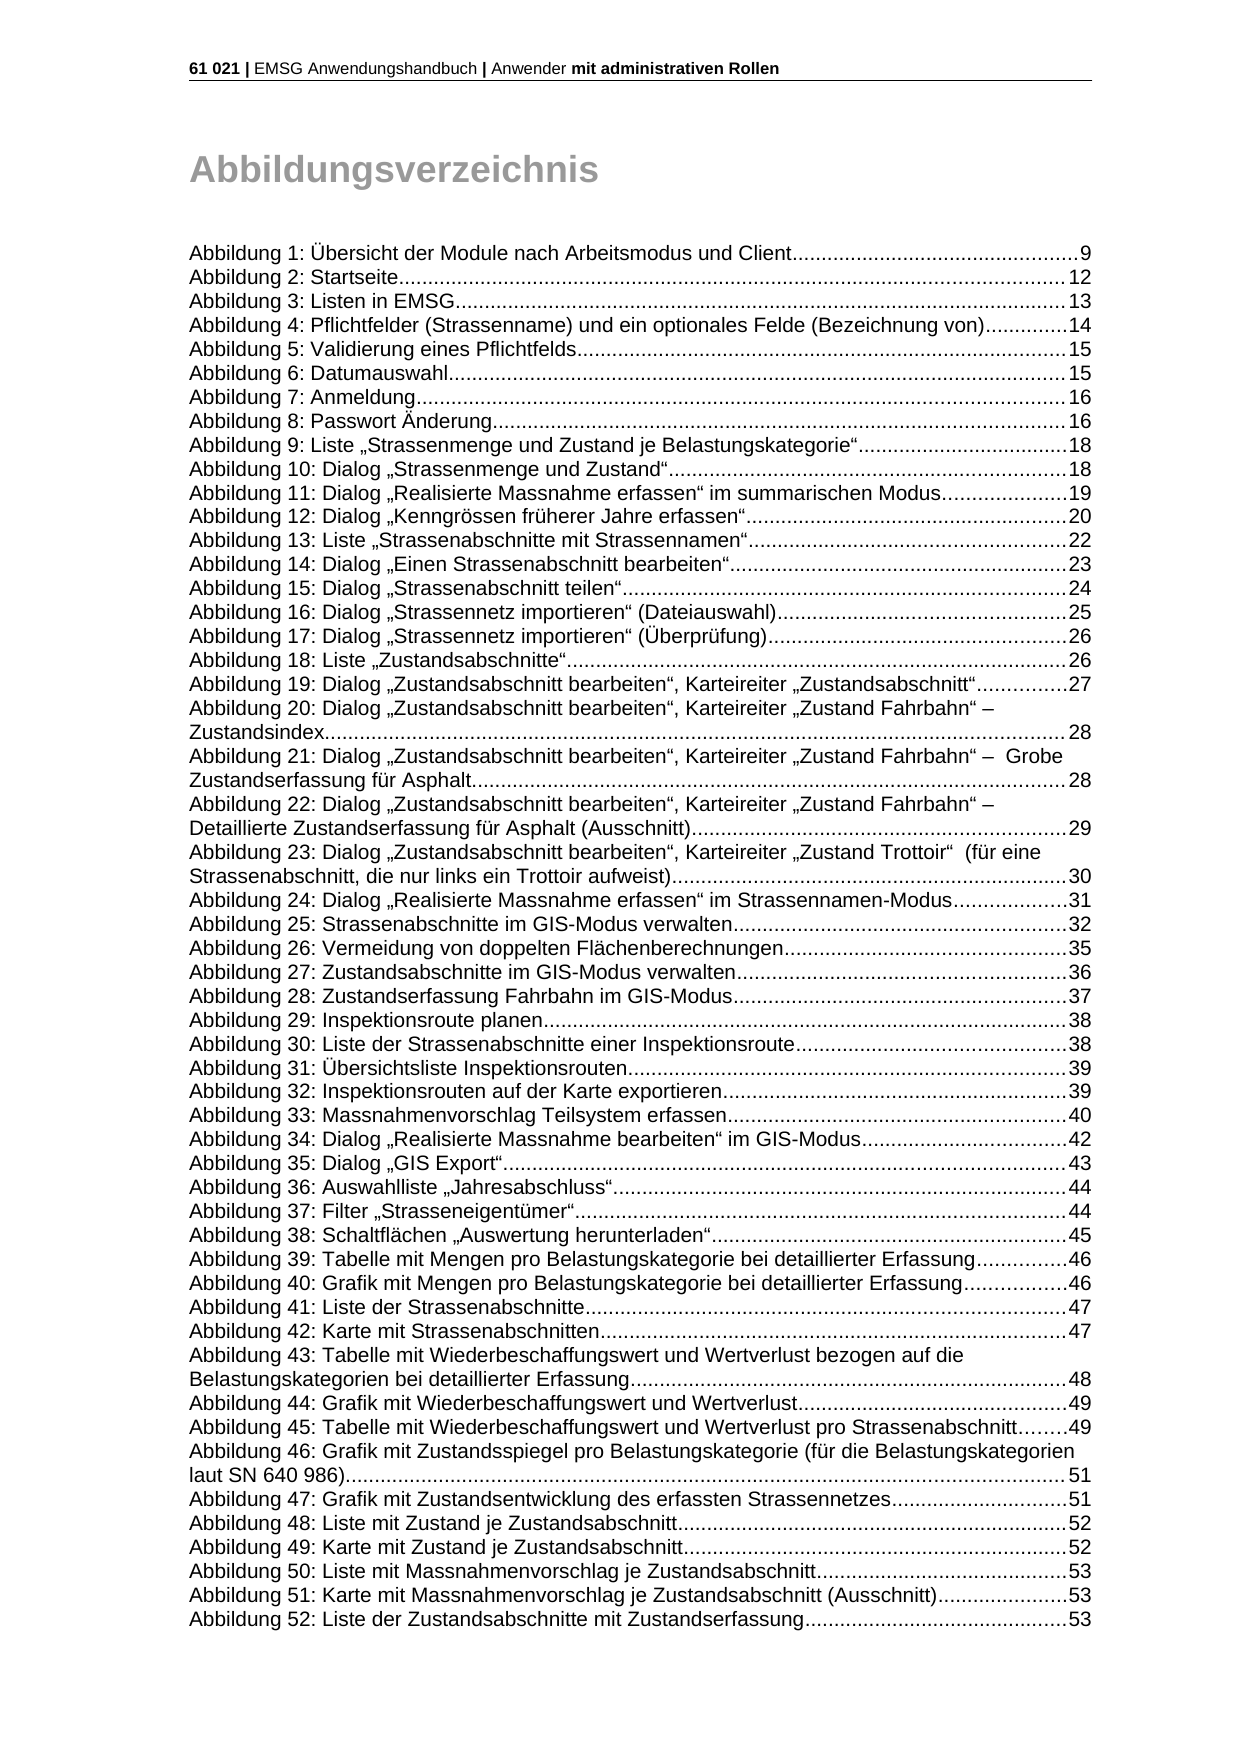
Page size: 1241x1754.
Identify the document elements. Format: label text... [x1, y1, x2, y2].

text Abbildung 35: Dialog „GIS Export“ 43 [189, 1151, 1092, 1175]
text Abbildung 22: Dialog „Zustandsabschnitt bearbeiten“, Karteireiter „Zustand Fahrbahn“ – Detaillierte Zustandserfassung für Asphalt (Ausschnitt) 29 [189, 792, 1092, 840]
text Abbildung 17: Dialog „Strassennetz importieren“ (Überprüfung) 26 [189, 624, 1092, 648]
text Abbildung 26: Vermeidung von doppelten Flächenberechnungen 35 [189, 936, 1092, 959]
text Abbildung 29: Inspektionsroute planen 38 [189, 1007, 1092, 1031]
text Abbildung 11: Dialog „Realisierte Massnahme erfassen“ im summarischen Modus 19 [189, 480, 1092, 504]
text Abbildung 13: Liste „Strassenabschnitte mit Strassennamen“ 22 [189, 528, 1092, 552]
text Abbildung 7: Anmeldung 16 [189, 384, 1092, 408]
text Abbildung 6: Datumauswahl 15 [189, 361, 1092, 384]
text Abbildung 42: Karte mit Strassenabschnitten 47 [189, 1319, 1092, 1343]
text Abbildung 16: Dialog „Strassennetz importieren“ (Dateiauswahl) 25 [189, 600, 1092, 624]
text Abbildung 1: Übersicht der Module nach Arbeitsmodus und Client 9 [189, 241, 1092, 265]
text Abbildung 41: Liste der Strassenabschnitte 47 [189, 1295, 1092, 1319]
text Abbildung 23: Dialog „Zustandsabschnitt bearbeiten“, Karteireiter „Zustand Trottoir“ (für eine Strassenabschnitt, die nur links ein Trottoir aufweist) 30 [189, 840, 1092, 888]
text Abbildung 49: Karte mit Zustand je Zustandsabschnitt 52 [189, 1534, 1092, 1558]
text Abbildung 48: Liste mit Zustand je Zustandsabschnitt 52 [189, 1511, 1092, 1534]
text Abbildung 30: Liste der Strassenabschnitte einer Inspektionsroute 38 [189, 1031, 1092, 1055]
text Abbildung 20: Dialog „Zustandsabschnitt bearbeiten“, Karteireiter „Zustand Fahrbahn“ – Zustandsindex 28 [189, 696, 1092, 744]
text Abbildung 36: Auswahlliste „Jahresabschluss“ 44 [189, 1175, 1092, 1199]
text Abbildung 8: Passwort Änderung 16 [189, 408, 1092, 432]
text Abbildung 15: Dialog „Strassenabschnitt teilen“ 24 [189, 576, 1092, 600]
text Abbildung 34: Dialog „Realisierte Massnahme bearbeiten“ im GIS-Modus 42 [189, 1127, 1092, 1151]
text Abbildung 50: Liste mit Massnahmenvorschlag je Zustandsabschnitt 53 [189, 1558, 1092, 1582]
text Abbildung 25: Strassenabschnitte im GIS-Modus verwalten 32 [189, 912, 1092, 936]
text Abbildung 40: Grafik mit Mengen pro Belastungskategorie bei detaillierter Erfassung 46 [189, 1271, 1092, 1295]
text Abbildung 27: Zustandsabschnitte im GIS-Modus verwalten 36 [189, 959, 1092, 983]
text Abbildung 5: Validierung eines Pflichtfelds 15 [189, 337, 1092, 361]
text Abbildung 14: Dialog „Einen Strassenabschnitt bearbeiten“ 23 [189, 552, 1092, 576]
text Abbildung 2: Startseite 12 [189, 265, 1092, 289]
text Abbildung 28: Zustandserfassung Fahrbahn im GIS-Modus 37 [189, 983, 1092, 1007]
text Abbildung 46: Grafik mit Zustandsspiegel pro Belastungskategorie (für die Belastungskategorien laut SN 640 986) 51 [189, 1439, 1092, 1487]
text Abbildung 51: Karte mit Massnahmenvorschlag je Zustandsabschnitt (Ausschnitt) 53 [189, 1582, 1092, 1606]
text Abbildung 19: Dialog „Zustandsabschnitt bearbeiten“, Karteireiter „Zustandsabschnitt“ 27 [189, 672, 1092, 696]
text Abbildung 45: Tabelle mit Wiederbeschaffungswert und Wertverlust pro Strassenabschnitt 49 [189, 1415, 1092, 1439]
subtitle Abbildungsverzeichnis [189, 148, 1092, 191]
text Abbildung 4: Pflichtfelder (Strassenname) und ein optionales Felde (Bezeichnung von) 14 [189, 313, 1092, 337]
text Abbildung 10: Dialog „Strassenmenge und Zustand“ 18 [189, 456, 1092, 480]
text Abbildung 9: Liste „Strassenmenge und Zustand je Belastungskategorie“ 18 [189, 432, 1092, 456]
text Abbildung 38: Schaltflächen „Auswertung herunterladen“ 45 [189, 1223, 1092, 1247]
text Abbildung 43: Tabelle mit Wiederbeschaffungswert und Wertverlust bezogen auf die Belastungskategorien bei detaillierter Erfassung 48 [189, 1343, 1092, 1391]
text Abbildung 44: Grafik mit Wiederbeschaffungswert und Wertverlust 49 [189, 1391, 1092, 1415]
text Abbildung 33: Massnahmenvorschlag Teilsystem erfassen 40 [189, 1103, 1092, 1127]
text Abbildung 31: Übersichtsliste Inspektionsrouten 39 [189, 1055, 1092, 1079]
text Abbildung 3: Listen in EMSG 13 [189, 289, 1092, 313]
text Abbildung 37: Filter „Strasseneigentümer“ 44 [189, 1199, 1092, 1223]
text Abbildung 24: Dialog „Realisierte Massnahme erfassen“ im Strassennamen-Modus 31 [189, 888, 1092, 912]
text Abbildung 18: Liste „Zustandsabschnitte“ 26 [189, 648, 1092, 672]
text Abbildung 12: Dialog „Kenngrössen früherer Jahre erfassen“ 20 [189, 504, 1092, 528]
text Abbildung 39: Tabelle mit Mengen pro Belastungskategorie bei detaillierter Erfassung 46 [189, 1247, 1092, 1271]
text Abbildung 32: Inspektionsrouten auf der Karte exportieren 39 [189, 1079, 1092, 1103]
text Abbildung 21: Dialog „Zustandsabschnitt bearbeiten“, Karteireiter „Zustand Fahrbahn“ – Grobe Zustandserfassung für Asphalt 28 [189, 744, 1092, 792]
text Abbildung 47: Grafik mit Zustandsentwicklung des erfassten Strassennetzes 51 [189, 1487, 1092, 1511]
text Abbildung 52: Liste der Zustandsabschnitte mit Zustandserfassung 53 [189, 1606, 1092, 1630]
